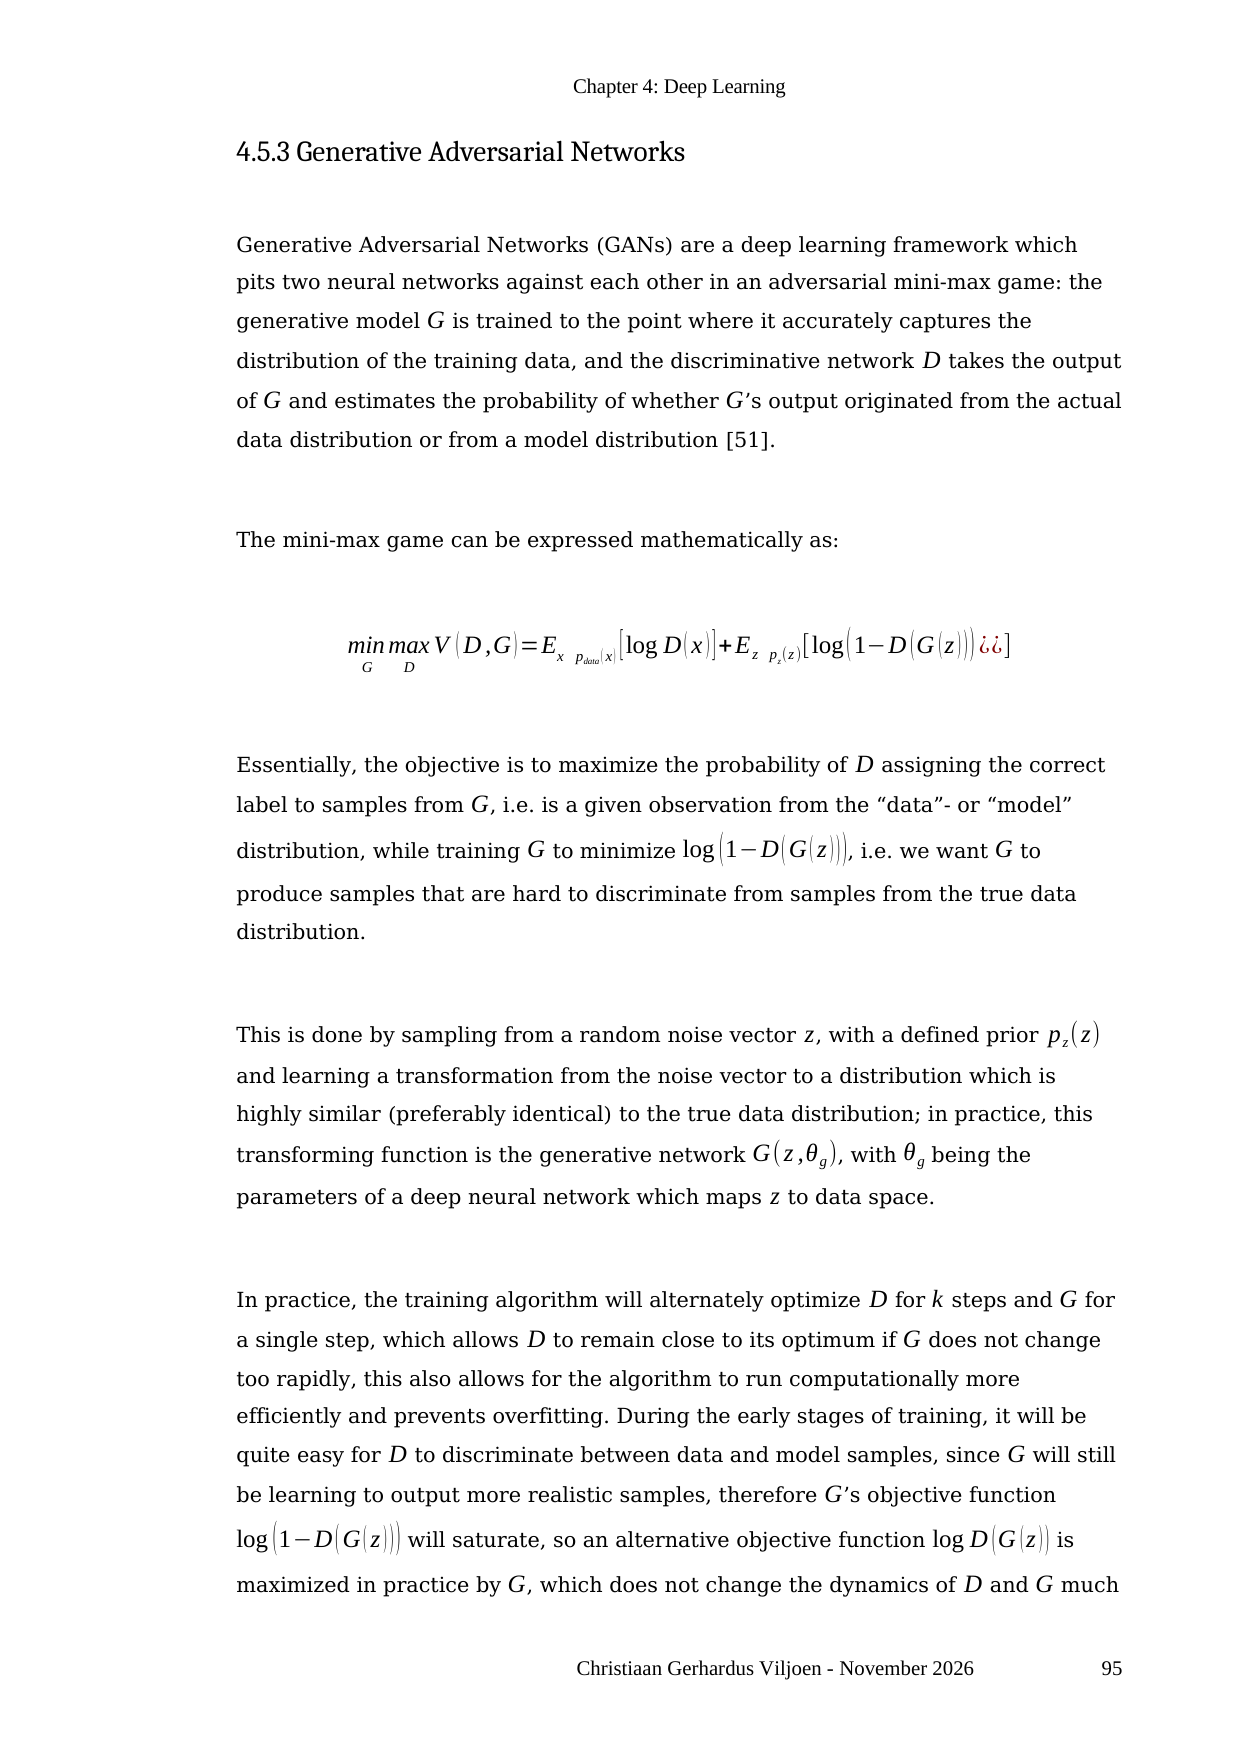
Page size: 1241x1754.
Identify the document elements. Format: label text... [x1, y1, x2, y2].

text Generative Adversarial Networks (GANs) are a deep learning framework which pits two neural networks against each other in an adversarial mini-max game: the generative model is trained to the point where it accurately captures the distribution of the training data, and the discriminative network takes the output of and estimates the probability of whether ’s output originated from the actual data distribution or from a model distribution . [236, 231, 1122, 452]
text This is done by sampling from a random noise vector , with a defined prior and learning a transformation from the noise vector to a distribution which is highly similar (preferably identical) to the true data distribution; in practice, this transforming function is the generative network , with being the parameters of a deep neural network which maps to data space. [236, 1019, 1122, 1210]
text The mini-max game can be expressed mathematically as: [236, 527, 1122, 552]
text Essentially, the objective is to maximize the probability of assigning the correct label to samples from , i.e. is a given observation from the “data”- or “model” distribution, while training to minimize , i.e. we want to produce samples that are hard to discriminate from samples from the true data distribution. [236, 751, 1122, 944]
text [236, 1285, 1122, 1598]
subtitle Generative Adversarial Networks [236, 135, 1122, 169]
